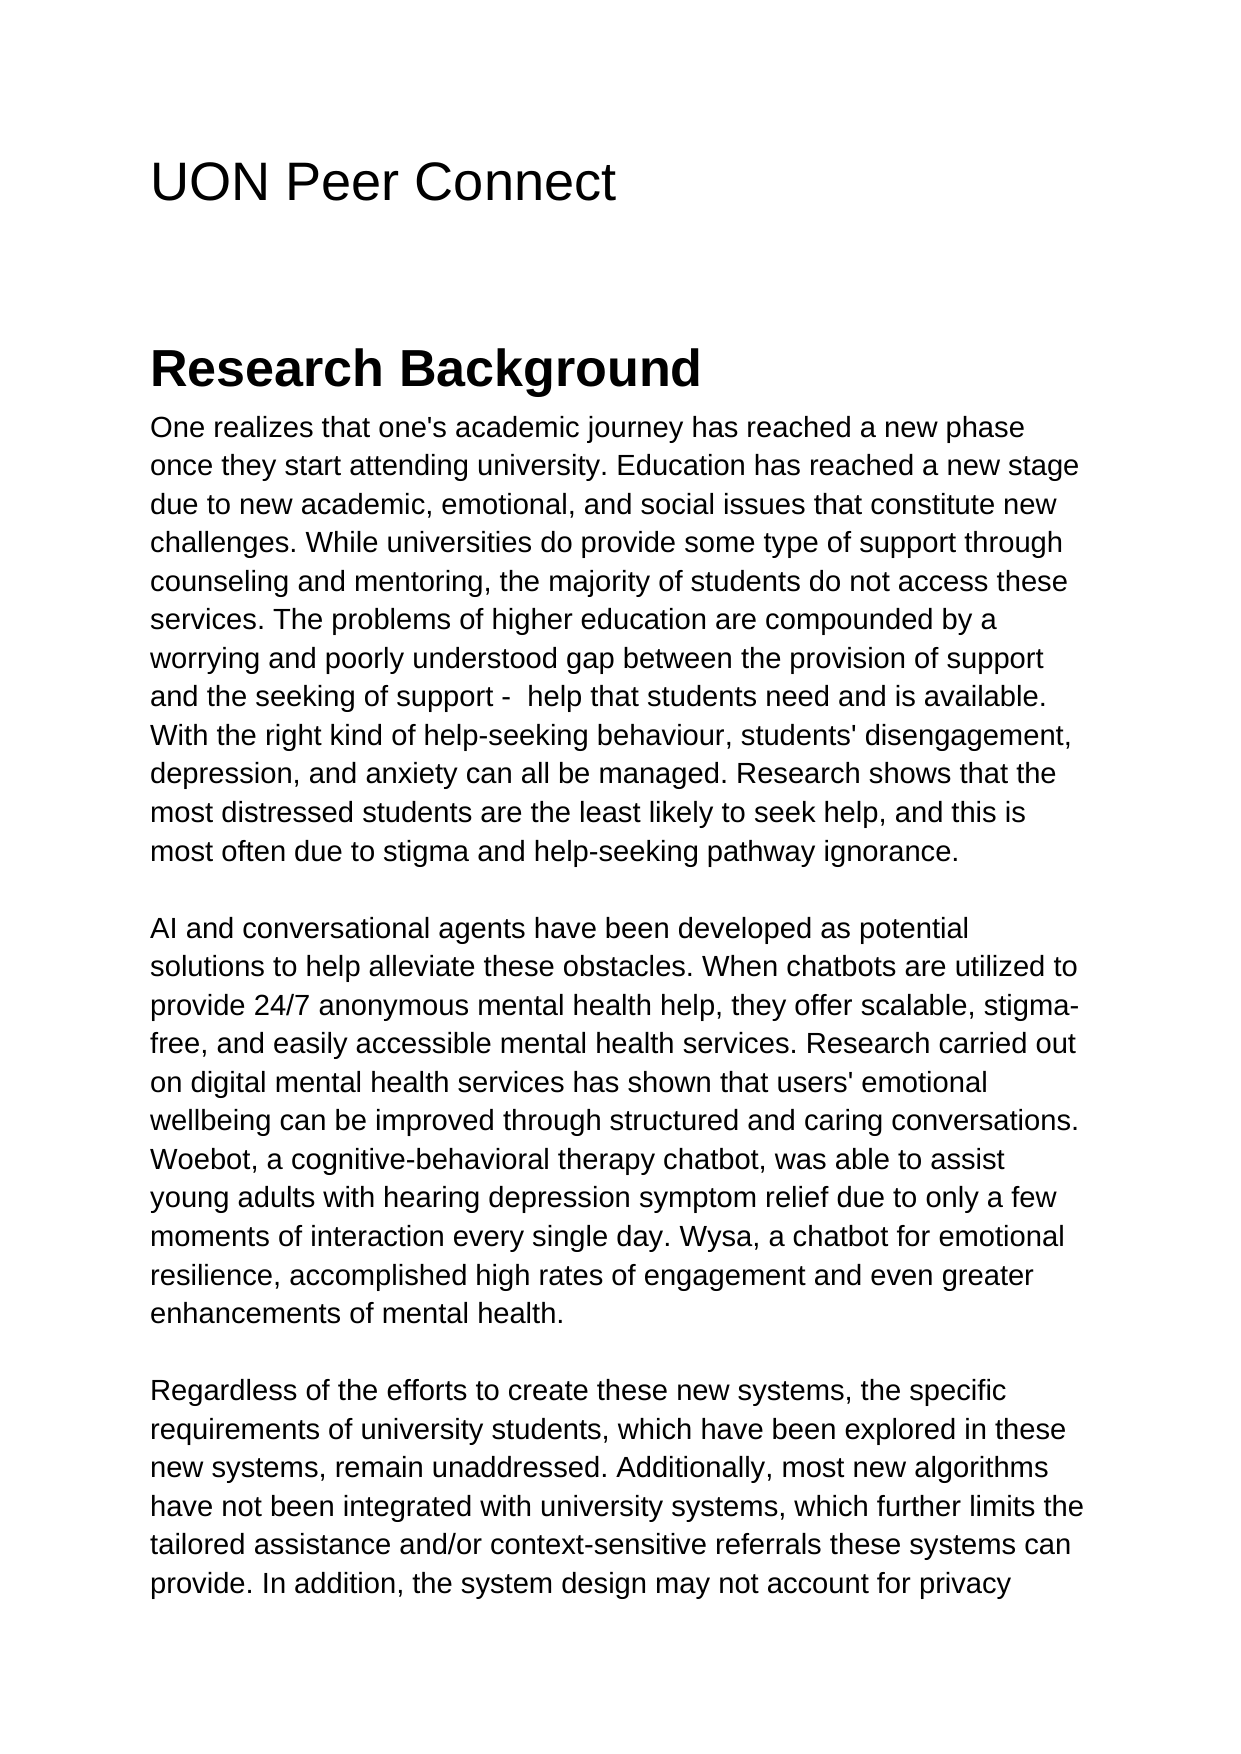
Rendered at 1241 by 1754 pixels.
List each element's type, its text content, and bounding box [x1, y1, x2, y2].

title UON Peer Connect [150, 150, 1090, 212]
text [150, 1373, 1090, 1599]
text AI and conversational agents have been developed as potential solutions to help alleviate these obstacles. When chatbots are utilized to provide 24/7 anonymous mental health help, they offer scalable, stigma-free, and easily accessible mental health services. Research carried out on digital mental health services has shown that users' emotional wellbeing can be improved through structured and caring conversations. Woebot, a cognitive-behavioral therapy chatbot, was able to assist young adults with hearing depression symptom relief due to only a few moments of interaction every single day. Wysa, a chatbot for emotional resilience, accomplished high rates of engagement and even greater enhancements of mental health. [150, 911, 1090, 1330]
text One realizes that one's academic journey has reached a new phase once they start attending university. Education has reached a new stage due to new academic, emotional, and social issues that constitute new challenges. While universities do provide some type of support through counseling and mentoring, the majority of students do not access these services. The problems of higher education are compounded by a worrying and poorly understood gap between the provision of support and the seeking of support - help that students need and is available. With the right kind of help-seeking behaviour, students' disengagement, depression, and anxiety can all be managed. Research shows that the most distressed students are the least likely to seek help, and this is most often due to stigma and help-seeking pathway ignorance. [150, 410, 1090, 867]
subtitle Research Background [150, 337, 1090, 397]
